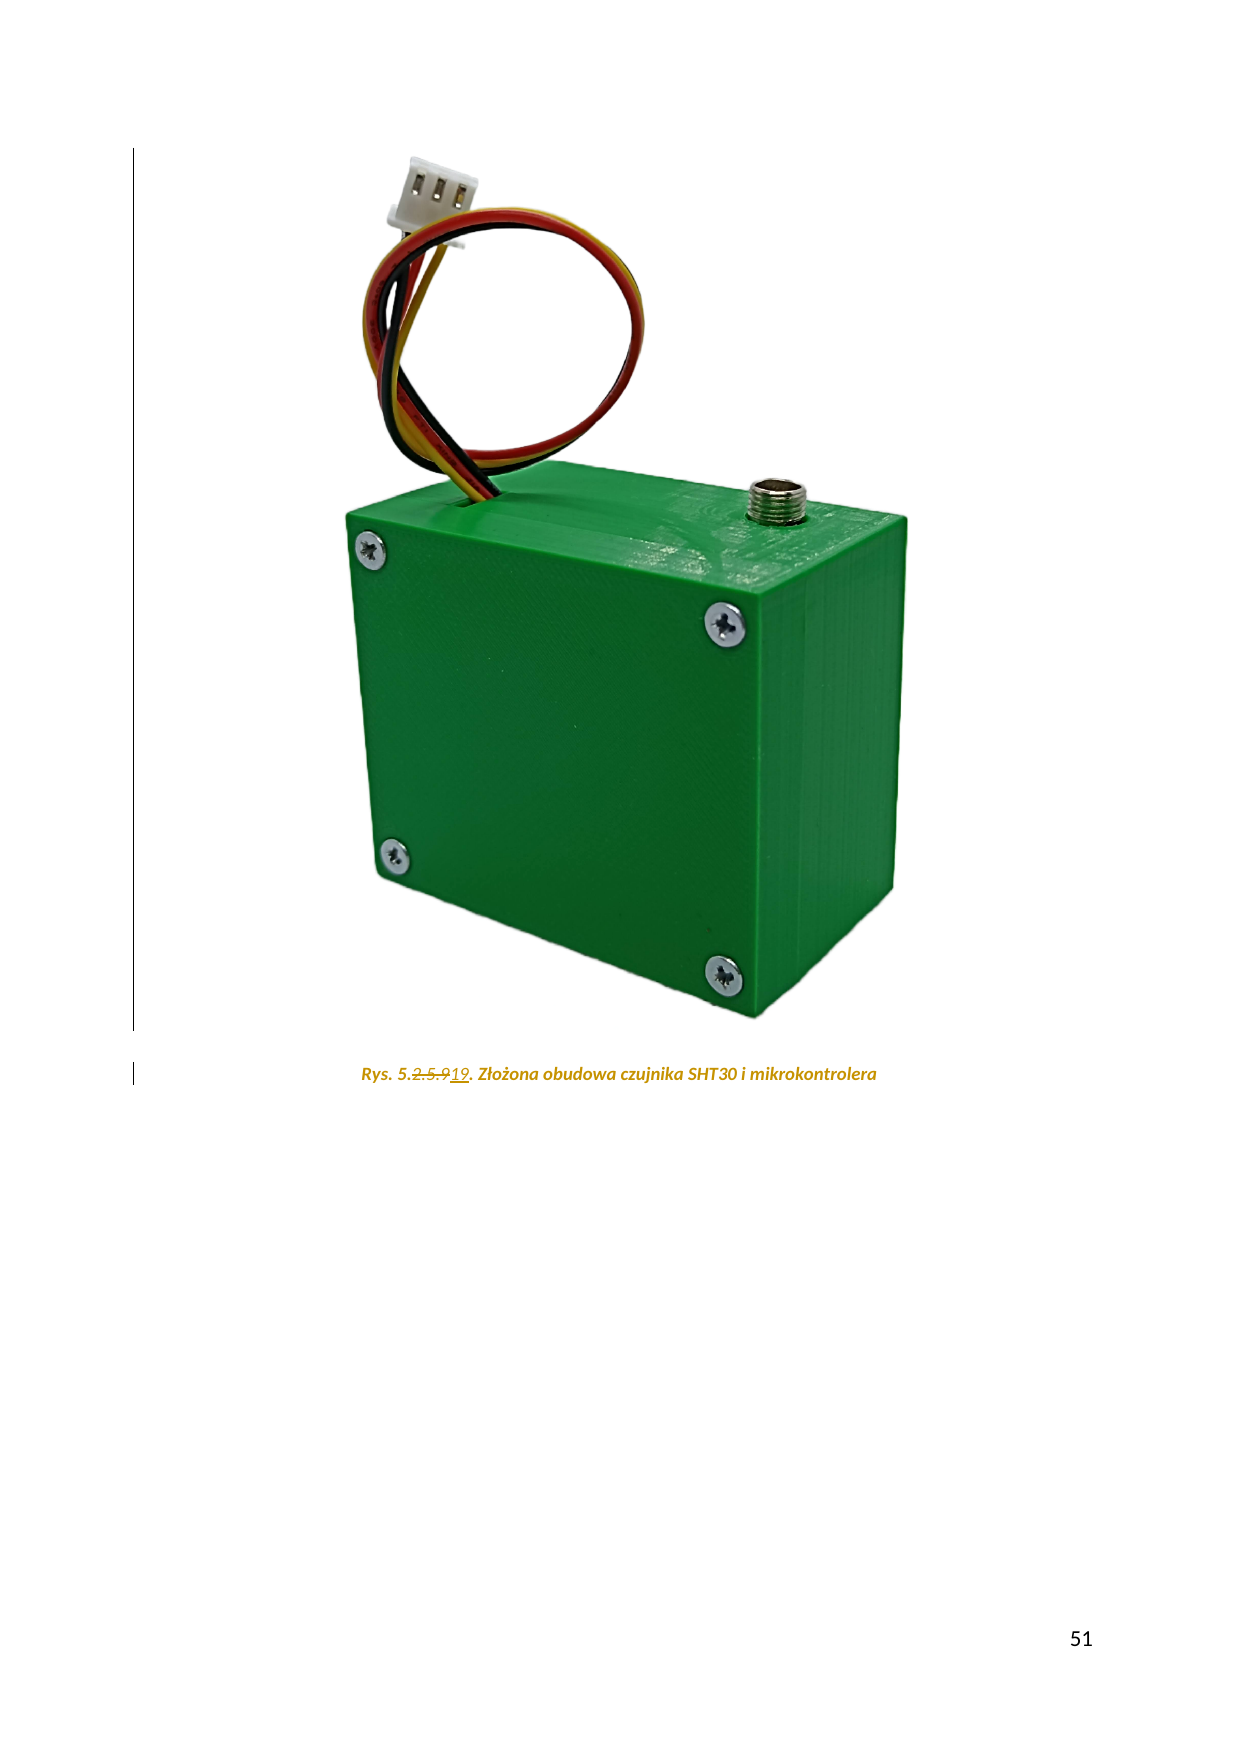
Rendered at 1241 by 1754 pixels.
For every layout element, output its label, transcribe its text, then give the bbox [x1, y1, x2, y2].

text Rys. 5.. Złożona obudowa czujnika SHT30 i mikrokontrolera [148, 1062, 1093, 1085]
picture [305, 147, 935, 1032]
